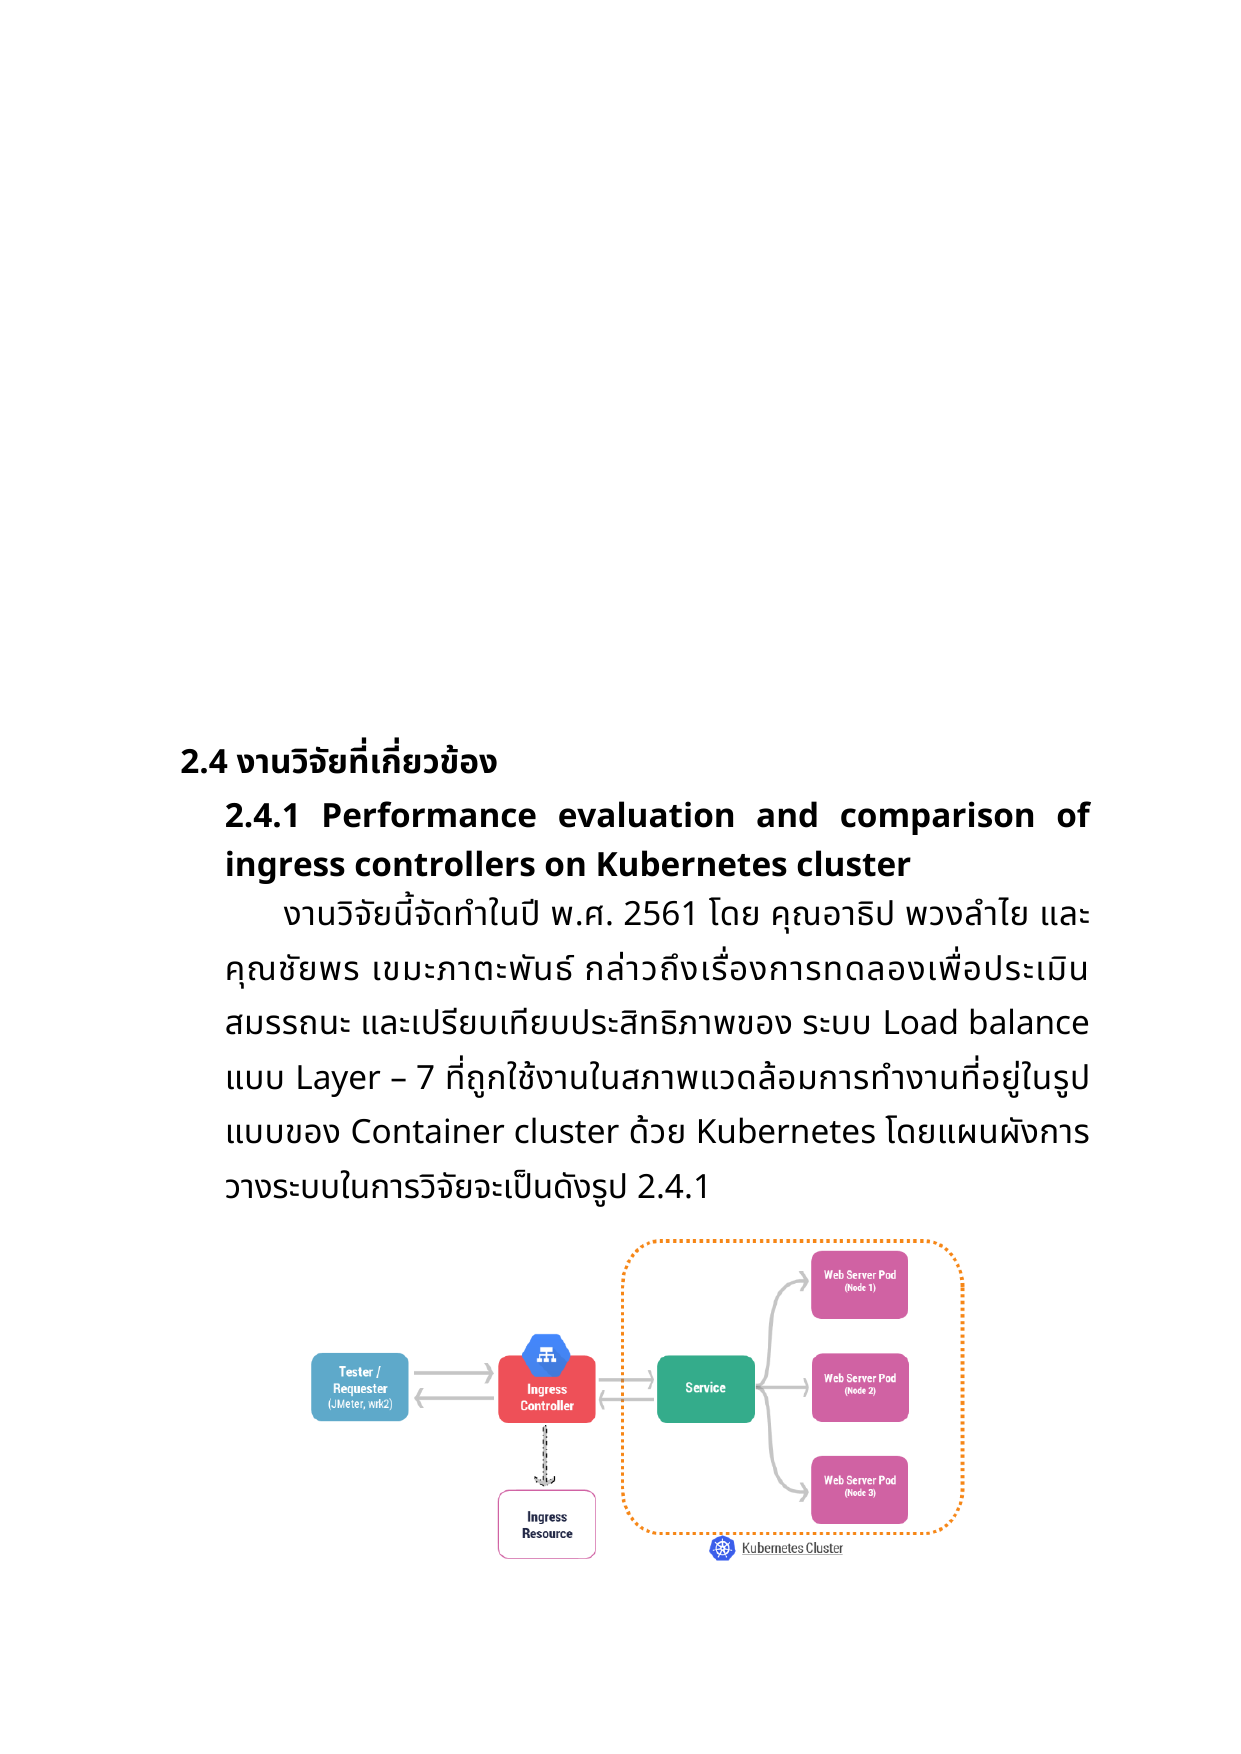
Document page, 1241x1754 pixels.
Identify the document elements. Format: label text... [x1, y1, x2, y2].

text 2.4.1 Performance evaluation and comparison of ingress controllers on Kubernetes cluster [224, 792, 1090, 886]
text งานวิจัยนี้จัดทำในปี พ.ศ. 2561 โดย คุณอาธิป พวงลำไย และ คุณชัยพร เขมะภาตะพันธ์ กล่าวถึงเรื่องการทดลองเพื่อประเมินสมรรถนะ และเปรียบเทียบประสิทธิภาพของ ระบบ Load balance แบบ Layer – 7 ที่ถูกใช้งานในสภาพแวดล้อมการทำงานที่อยู่ในรูปแบบของ Container cluster ด้วย Kubernetes โดยแผนผังการวางระบบในการวิจัยจะเป็นดังรูป 2.4.1 [224, 890, 1090, 1213]
text 2.4 งานวิจัยที่เกี่ยวข้อง [180, 737, 1090, 788]
picture [283, 1217, 1012, 1576]
